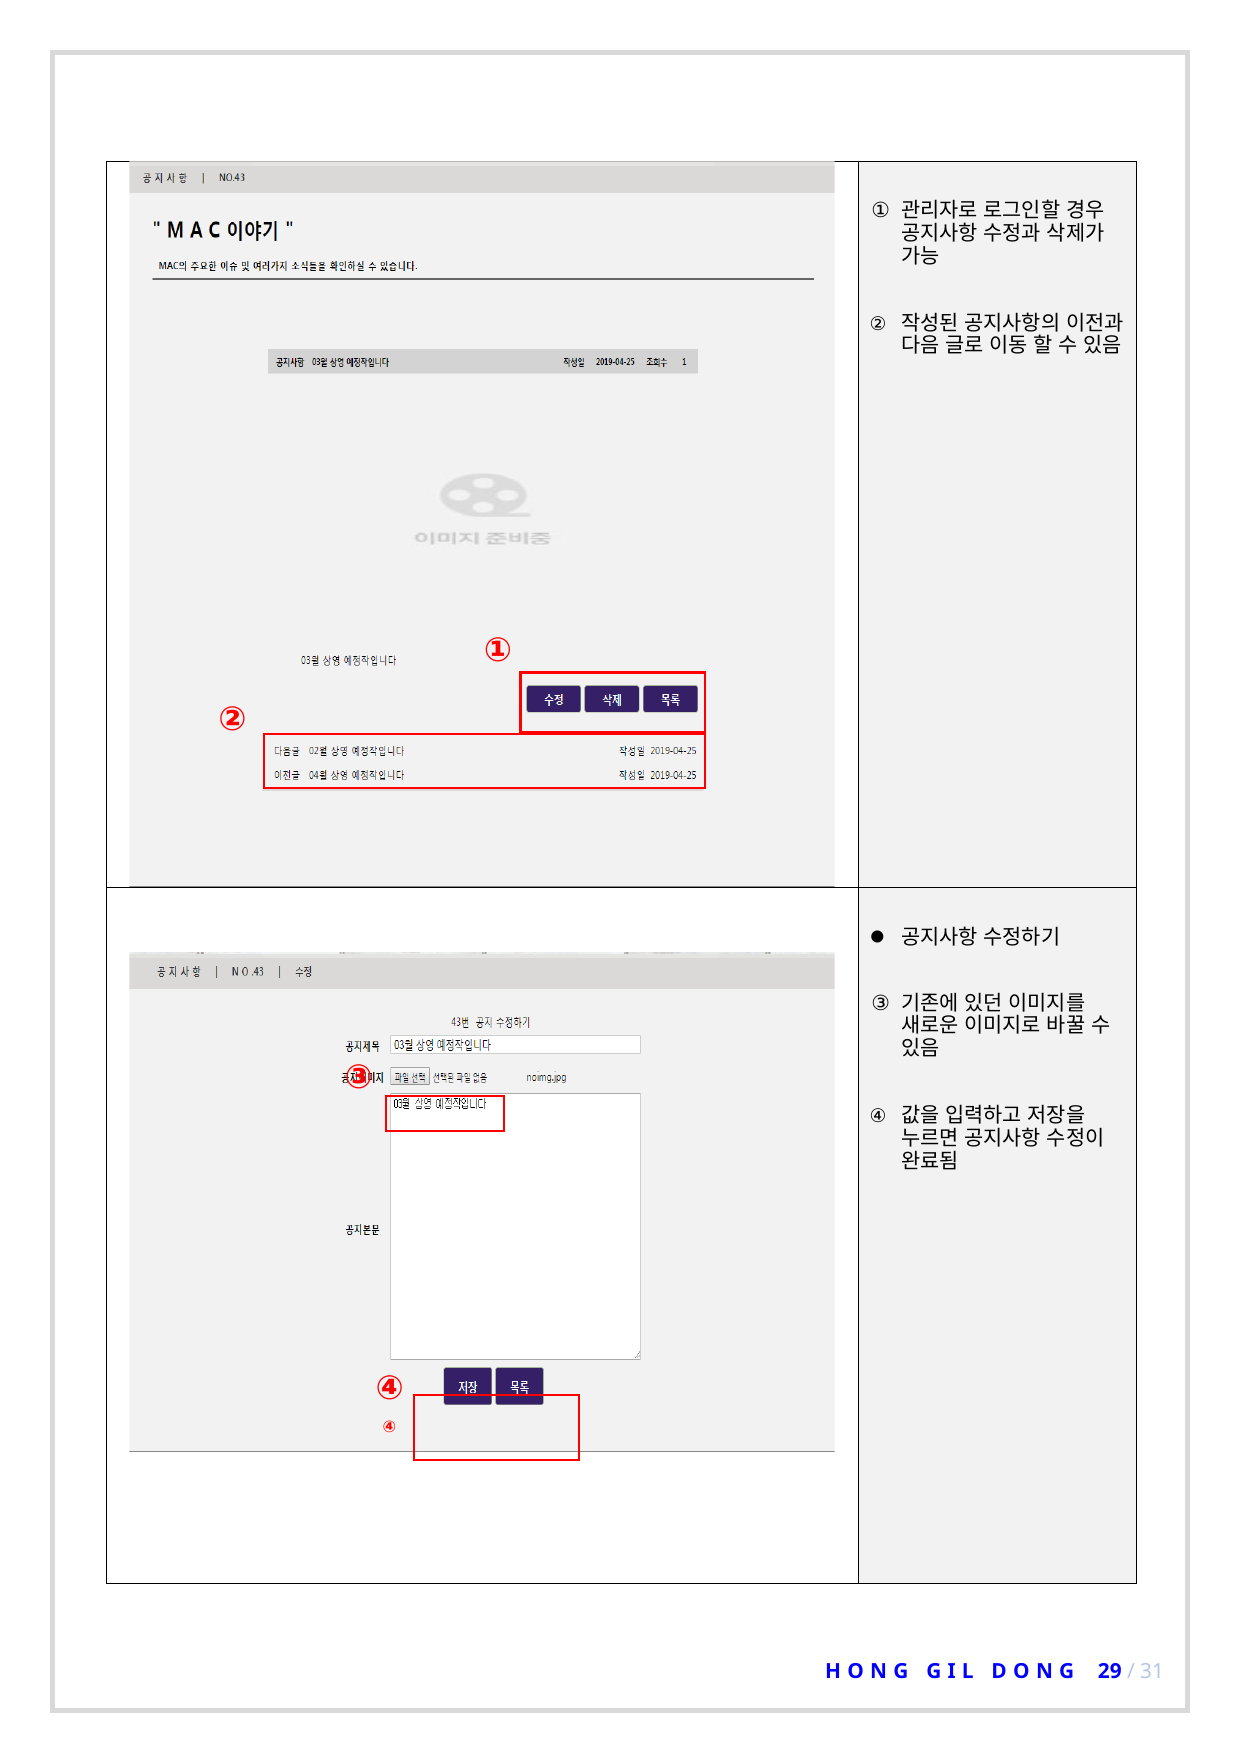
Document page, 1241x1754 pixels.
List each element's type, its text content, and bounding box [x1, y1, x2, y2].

table_cell [107, 888, 858, 1583]
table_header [859, 162, 1136, 887]
picture [415, 1396, 578, 1452]
table_header [107, 162, 129, 887]
picture [129, 952, 835, 1452]
table_cell 공지사항 수정하기 기존에 있던 이미지를 새로운 이미지로 바꿀 수 있음 값을 입력하고 저장을 누르면 공지사항 수정이 완료됨 [859, 888, 1136, 1583]
picture [129, 161, 835, 887]
table_header [835, 162, 858, 887]
